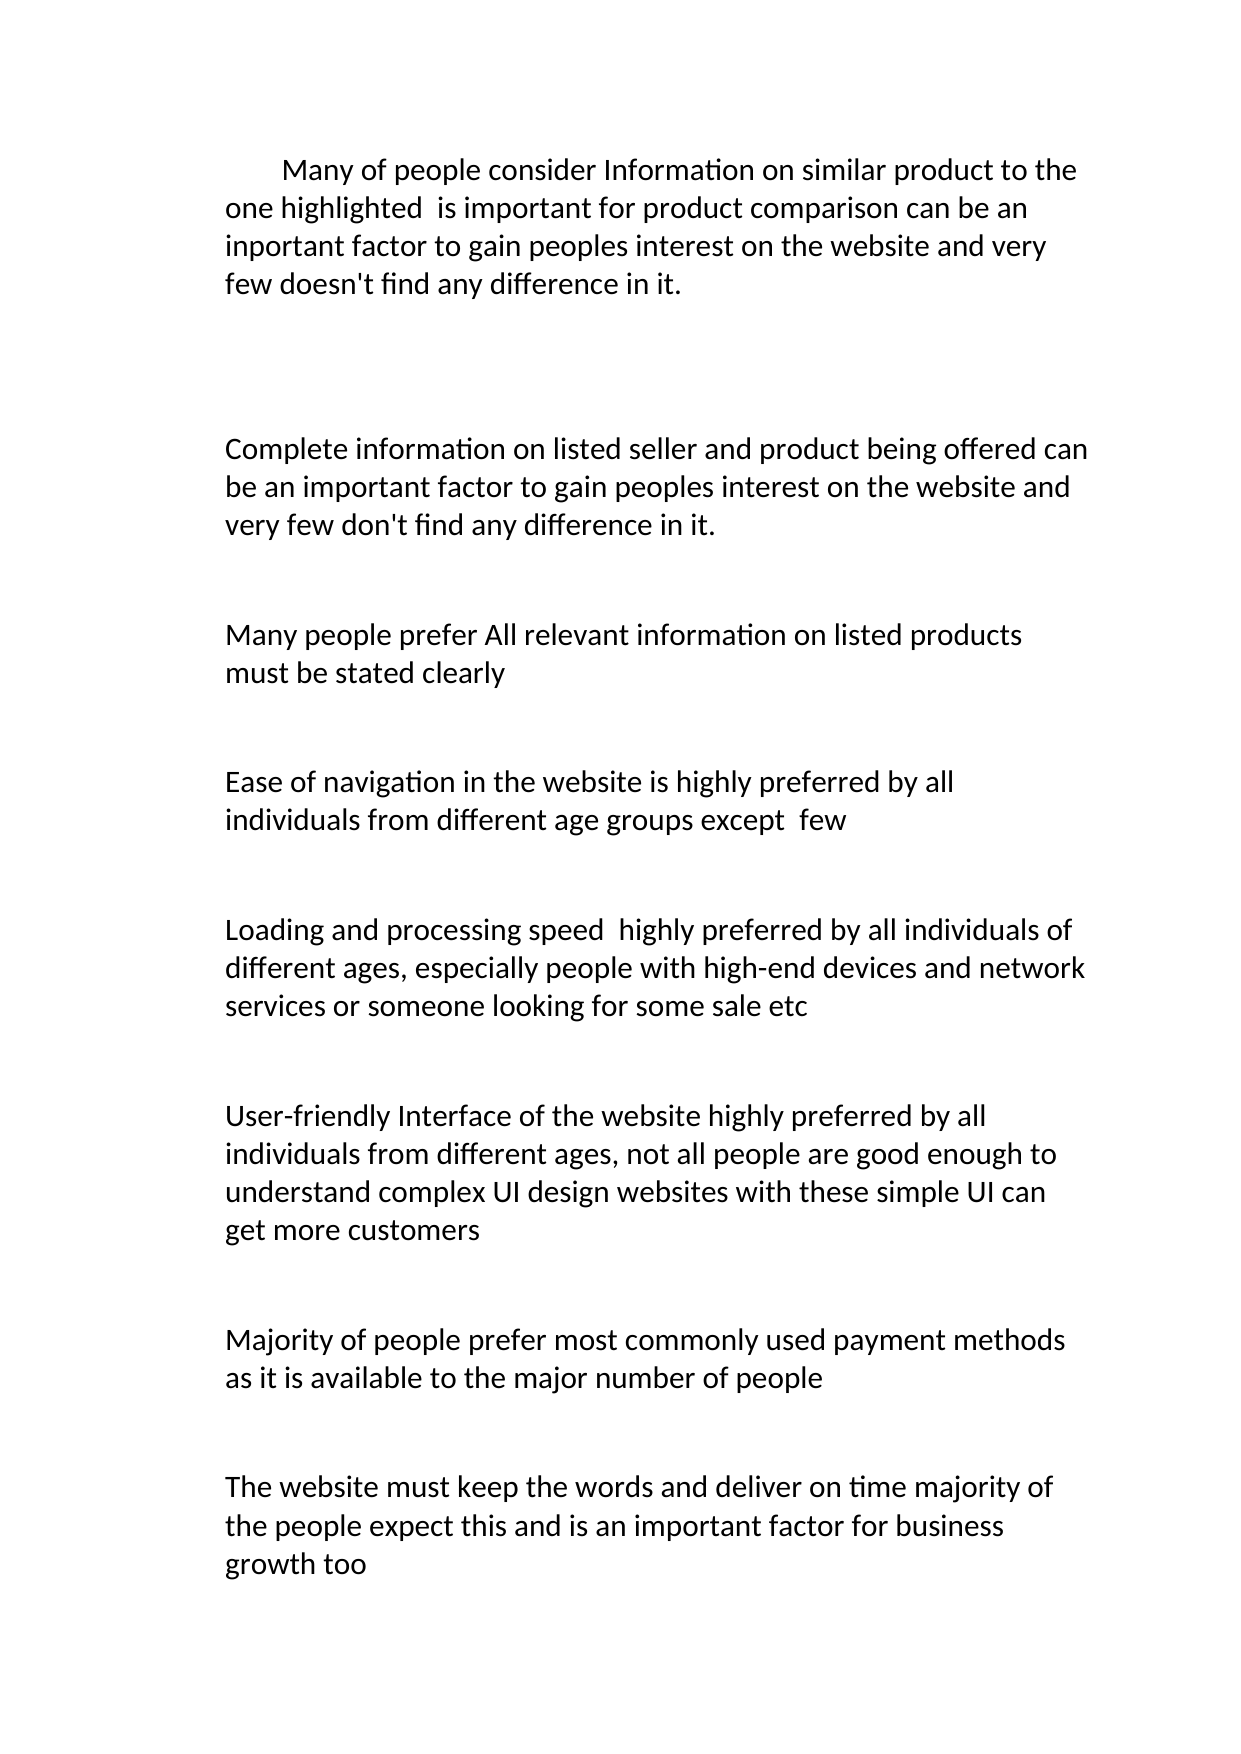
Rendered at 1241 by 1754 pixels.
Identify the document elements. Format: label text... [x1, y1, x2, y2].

text Complete information on listed seller and product being offered can be an important factor to gain peoples interest on the website and very few don't find any difference in it. [225, 429, 1090, 543]
text Loading and processing speed highly preferred by all individuals of different ages, especially people with high-end devices and network services or someone looking for some sale etc [225, 910, 1090, 1024]
text User-friendly Interface of the website highly preferred by all individuals from different ages, not all people are good enough to understand complex UI design websites with these simple UI can get more customers [225, 1096, 1090, 1248]
text Many of people consider Information on similar product to the one highlighted is important for product comparison can be an inportant factor to gain peoples interest on the website and very few doesn't find any difference in it. [225, 150, 1090, 302]
text Many people prefer All relevant information on listed products must be stated clearly [225, 614, 1090, 691]
text Majority of people prefer most commonly used payment methods as it is available to the major number of people [225, 1320, 1090, 1396]
text The website must keep the words and deliver on time majority of the people expect this and is an important factor for business growth too [225, 1467, 1090, 1582]
text Ease of navigation in the website is highly preferred by all individuals from different age groups except few [225, 762, 1090, 838]
